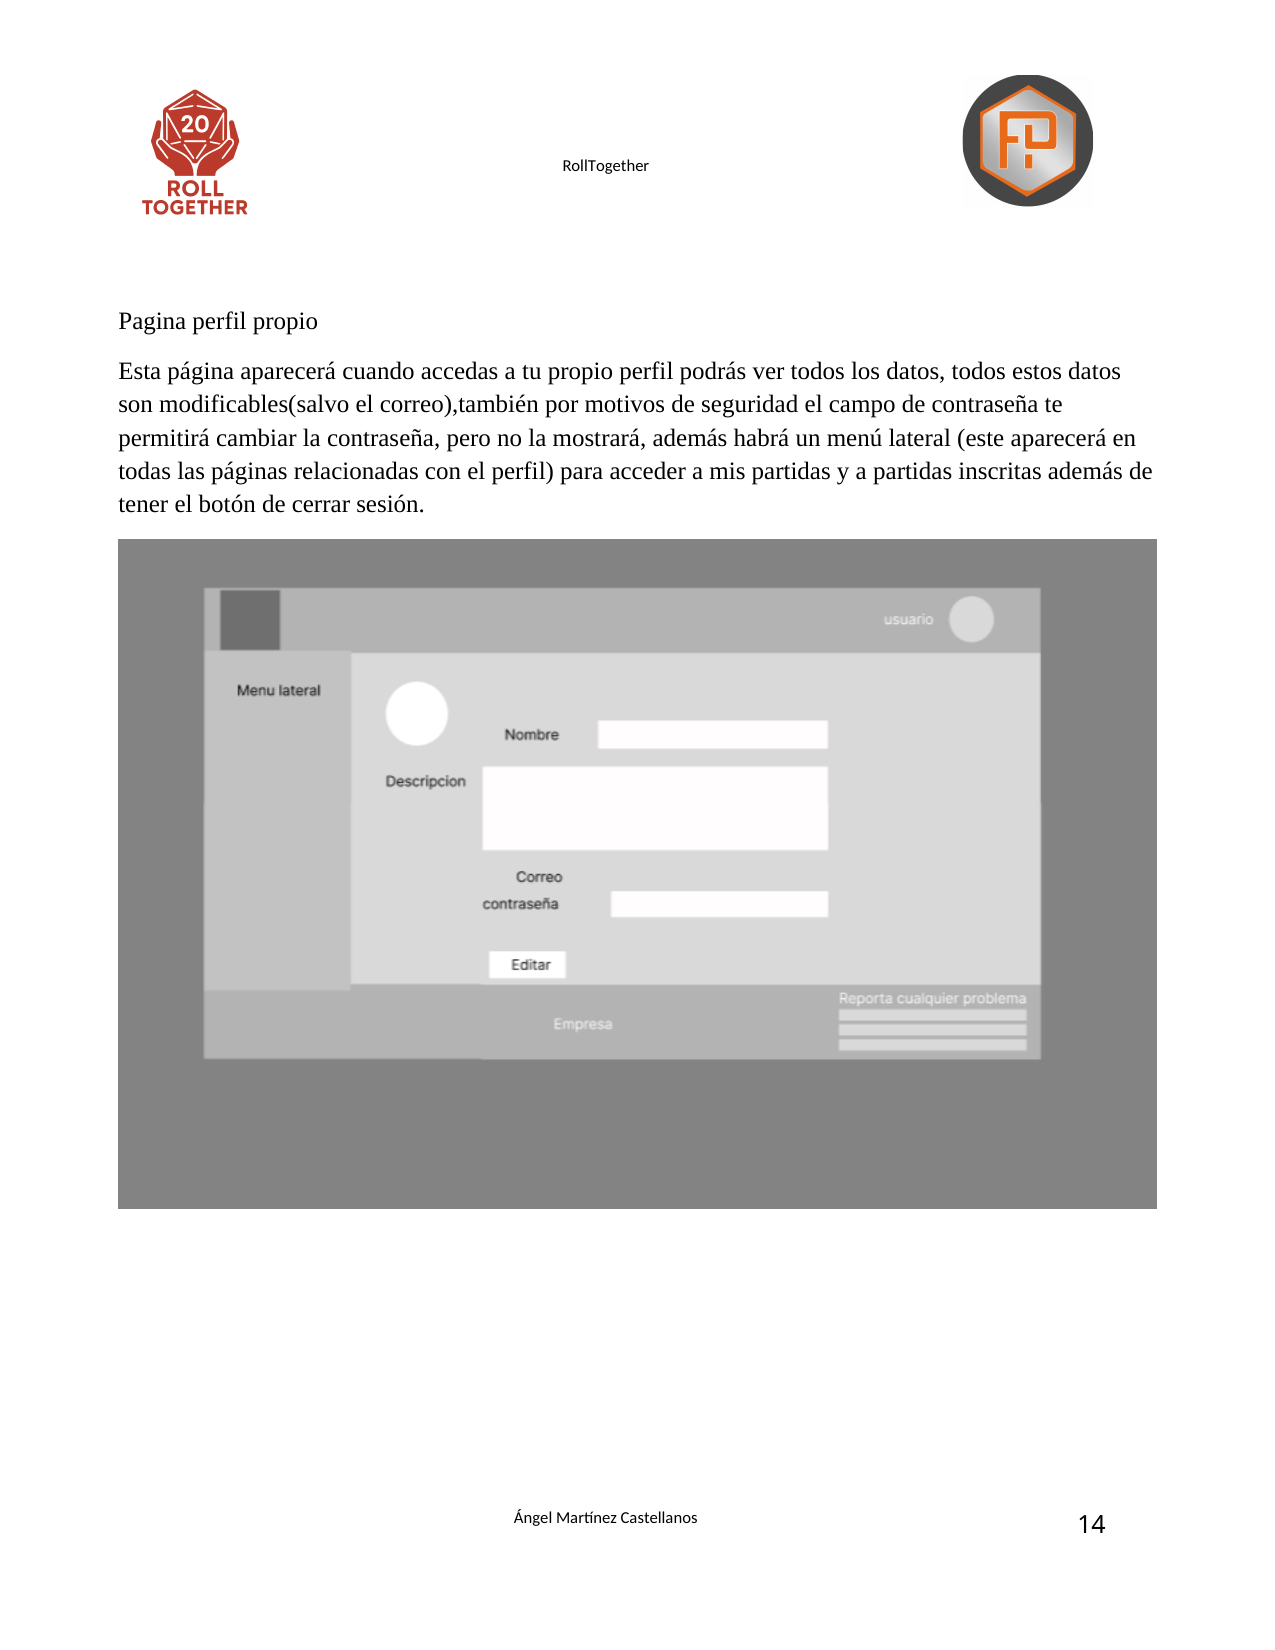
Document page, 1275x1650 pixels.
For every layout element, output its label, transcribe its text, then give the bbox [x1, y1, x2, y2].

picture [118, 75, 273, 230]
picture [962, 75, 1094, 207]
text Esta página aparecerá cuando accedas a tu propio perfil podrás ver todos los datos, todos estos datos son modificables(salvo el correo),también por motivos de seguridad el campo de contraseña te permitirá cambiar la contraseña, pero no la mostrará, además habrá un menú lateral (este aparecerá en todas las páginas relacionadas con el perfil) para acceder a mis partidas y a partidas inscritas además de tener el botón de cerrar sesión. [118, 356, 1157, 518]
text Pagina perfil propio [118, 306, 1157, 335]
picture [118, 539, 1157, 1209]
